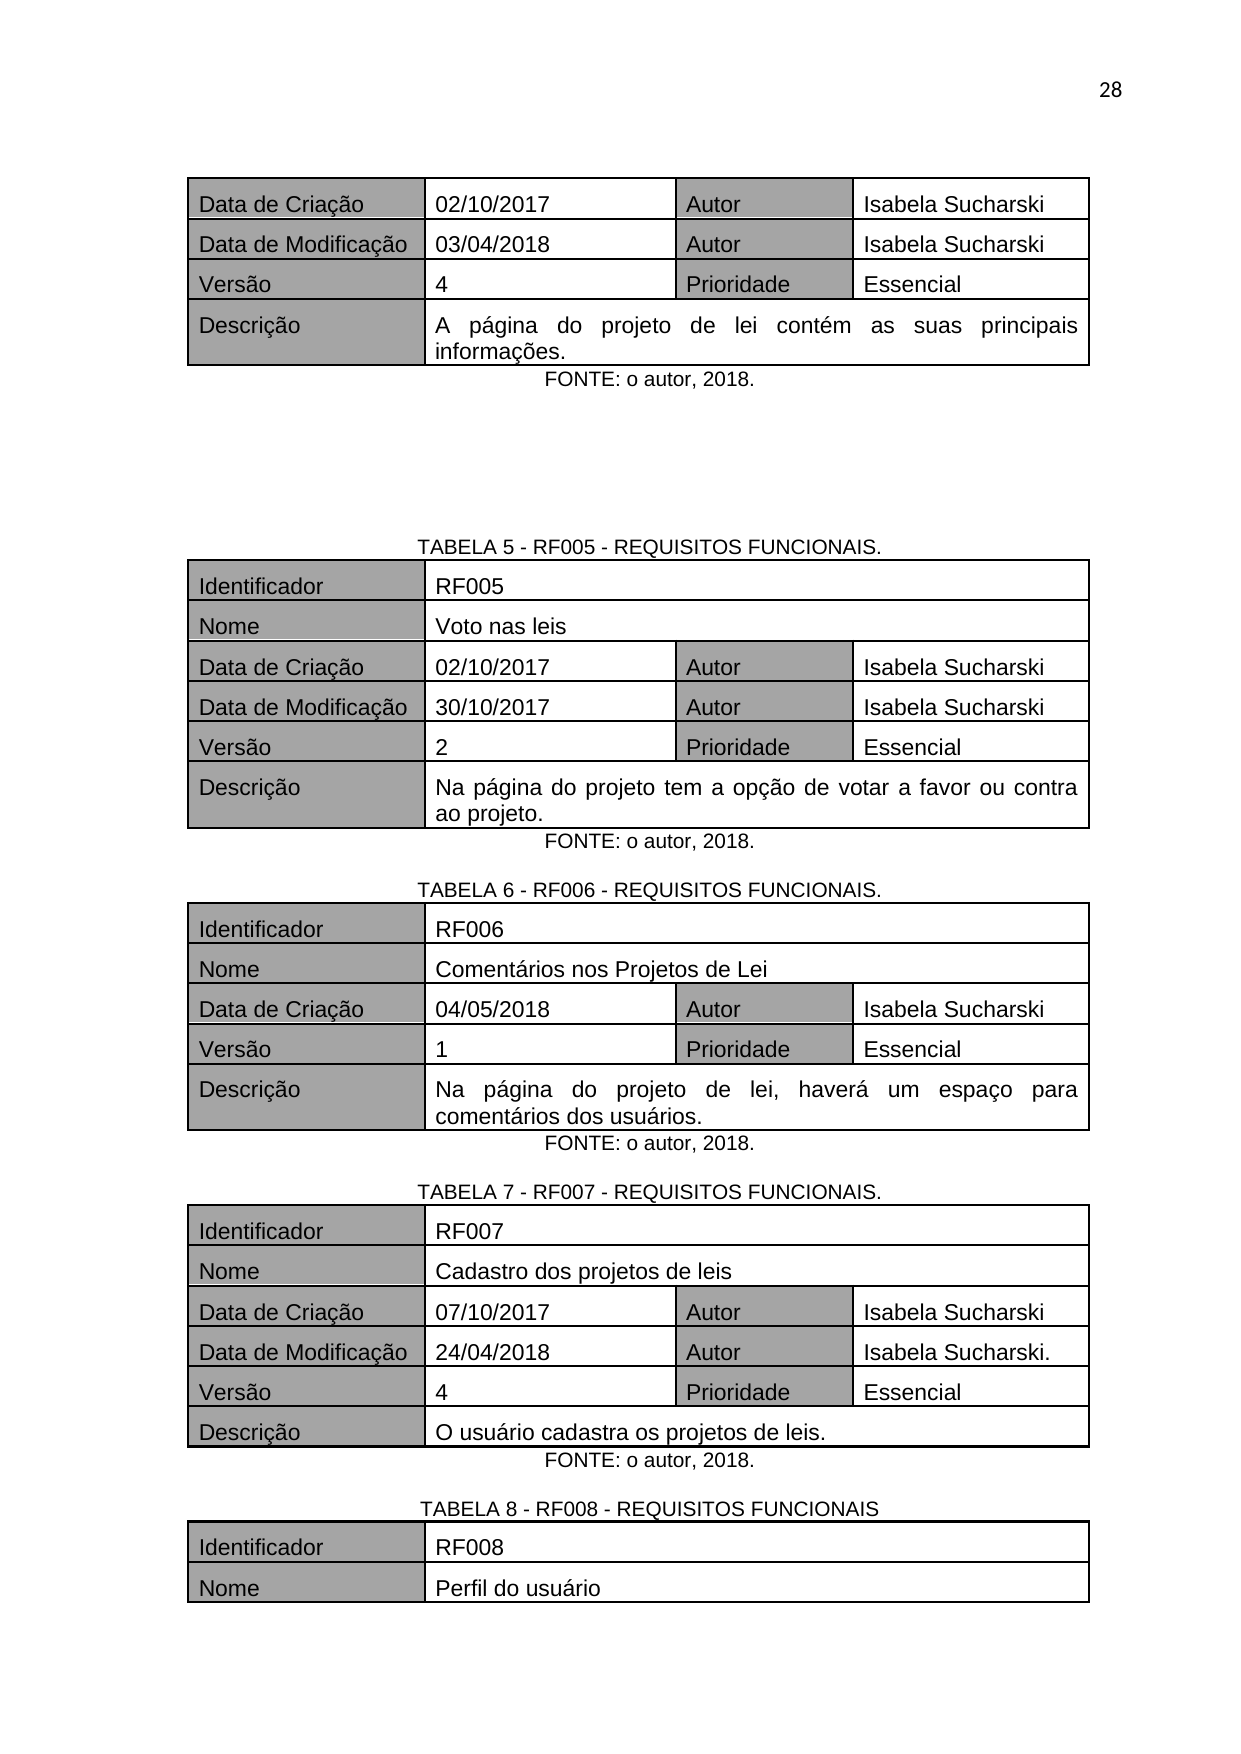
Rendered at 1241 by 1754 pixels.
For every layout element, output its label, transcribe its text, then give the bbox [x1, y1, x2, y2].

table_cell Cadastro dos projetos de leis [426, 1246, 1088, 1284]
table_cell Versão [189, 260, 424, 298]
table_cell Autor [677, 1327, 852, 1365]
table_cell 1 [426, 1025, 675, 1063]
table_header RF005 [426, 561, 1088, 599]
table_cell Prioridade [677, 1367, 852, 1405]
text FONTE: o autor, 2018. [177, 366, 1122, 390]
table_cell 03/04/2018 [426, 220, 675, 258]
table_cell Data de Criação [189, 984, 424, 1022]
table_header RF007 [426, 1206, 1088, 1244]
text FONTE: o autor, 2018. [177, 829, 1122, 853]
table_cell 30/10/2017 [426, 682, 675, 720]
table_cell Autor [677, 179, 852, 217]
table_cell 07/10/2017 [426, 1287, 675, 1325]
table_cell Prioridade [677, 722, 852, 760]
table_cell 02/10/2017 [426, 179, 675, 217]
table_cell 4 [426, 260, 675, 298]
table_cell Essencial [854, 722, 1088, 760]
table_header Identificador [189, 1206, 424, 1244]
table_cell Nome [189, 1246, 424, 1284]
table_cell Data de Criação [189, 179, 424, 217]
table_cell Isabela Sucharski [854, 179, 1088, 217]
table_cell 04/05/2018 [426, 984, 675, 1022]
table_cell Descrição [189, 1065, 424, 1129]
table_cell Versão [189, 1025, 424, 1063]
table_header Identificador [189, 1523, 424, 1561]
table_cell 02/10/2017 [426, 642, 675, 680]
table_cell 24/04/2018 [426, 1327, 675, 1365]
table_cell Autor [677, 984, 852, 1022]
table_cell Isabela Sucharski [854, 642, 1088, 680]
text TABELA 5 - RF005 - REQUISITOS FUNCIONAIS. [177, 535, 1122, 559]
table_header RF008 [426, 1523, 1088, 1561]
text FONTE: o autor, 2018. [177, 1447, 1122, 1471]
table_cell Isabela Sucharski [854, 1287, 1088, 1325]
table_cell 4 [426, 1367, 675, 1405]
table_cell Data de Criação [189, 642, 424, 680]
table_cell Isabela Sucharski. [854, 1327, 1088, 1365]
table_cell Data de Modificação [189, 220, 424, 258]
table_cell Descrição [189, 1407, 424, 1445]
table_cell Versão [189, 722, 424, 760]
table_cell Nome [189, 1563, 424, 1601]
table_cell Prioridade [677, 1025, 852, 1063]
table_cell Autor [677, 642, 852, 680]
text TABELA 7 - RF007 - REQUISITOS FUNCIONAIS. [177, 1180, 1122, 1204]
table_cell Autor [677, 682, 852, 720]
table_cell Nome [189, 944, 424, 982]
table_cell 2 [426, 722, 675, 760]
table_cell Na página do projeto de lei, haverá um espaço para comentários dos usuários. [426, 1065, 1088, 1129]
table_cell Autor [677, 1287, 852, 1325]
table_cell Descrição [189, 300, 424, 364]
table_cell Data de Modificação [189, 682, 424, 720]
table_cell Voto nas leis [426, 601, 1088, 639]
table_cell O usuário cadastra os projetos de leis. [426, 1407, 1088, 1445]
text TABELA 6 - RF006 - REQUISITOS FUNCIONAIS. [177, 878, 1122, 902]
table_cell Essencial [854, 260, 1088, 298]
table_cell Comentários nos Projetos de Lei [426, 944, 1088, 982]
table_cell Prioridade [677, 260, 852, 298]
table_header Identificador [189, 561, 424, 599]
table_cell Data de Modificação [189, 1327, 424, 1365]
table_cell Essencial [854, 1025, 1088, 1063]
table_cell Perfil do usuário [426, 1563, 1088, 1601]
table_cell Descrição [189, 762, 424, 827]
table_cell Autor [677, 220, 852, 258]
table_cell Nome [189, 601, 424, 639]
table_cell Essencial [854, 1367, 1088, 1405]
table_cell A página do projeto de lei contém as suas principais informações. [426, 300, 1088, 364]
text TABELA 8 - RF008 - REQUISITOS FUNCIONAIS [177, 1496, 1122, 1520]
table_cell Isabela Sucharski [854, 984, 1088, 1022]
text FONTE: o autor, 2018. [177, 1131, 1122, 1155]
table_cell Isabela Sucharski [854, 220, 1088, 258]
table_cell Versão [189, 1367, 424, 1405]
table_header RF006 [426, 904, 1088, 942]
table_cell Data de Criação [189, 1287, 424, 1325]
table_header Identificador [189, 904, 424, 942]
table_cell Na página do projeto tem a opção de votar a favor ou contra ao projeto. [426, 762, 1088, 827]
table_cell Isabela Sucharski [854, 682, 1088, 720]
